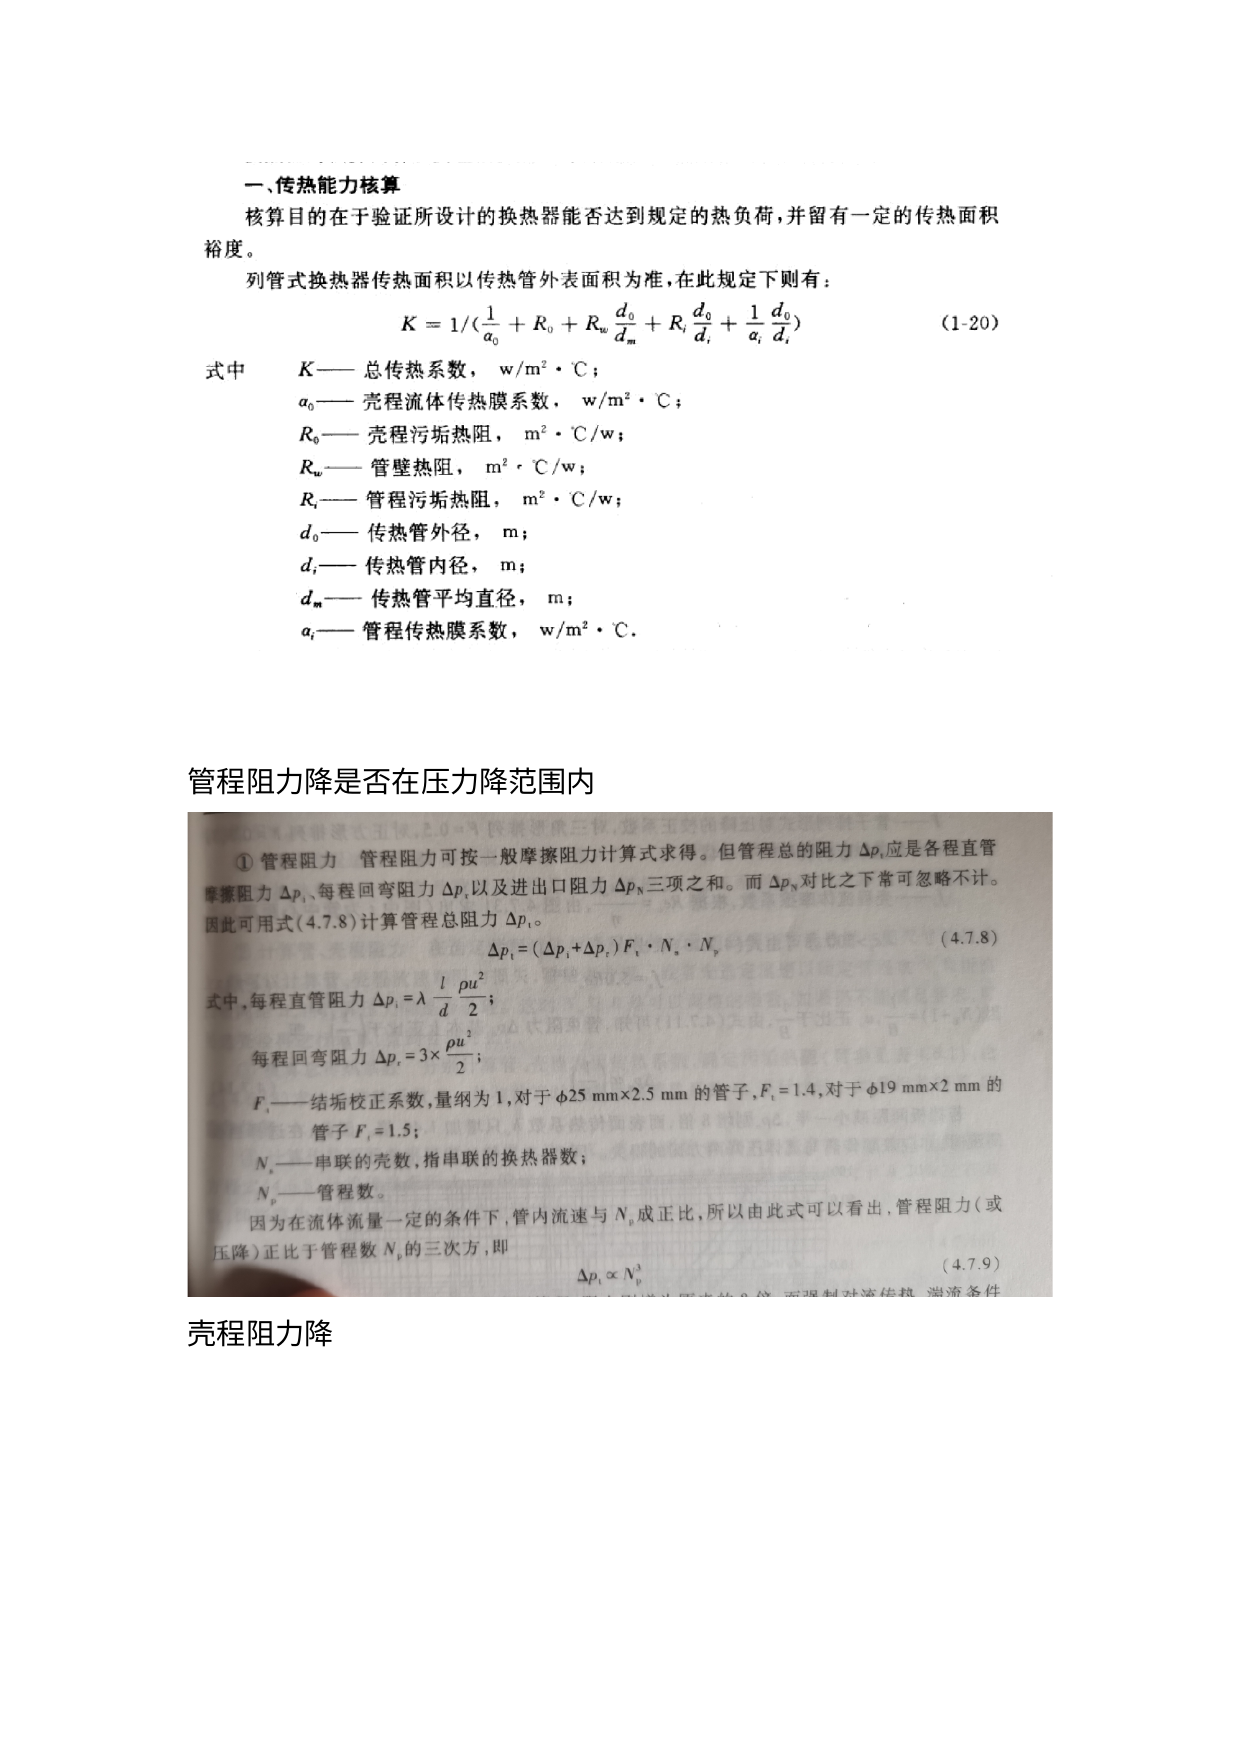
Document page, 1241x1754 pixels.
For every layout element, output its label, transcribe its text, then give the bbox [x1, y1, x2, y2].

text 管程阻力降是否在压力降范围内 [187, 747, 1053, 812]
picture [187, 812, 1053, 1297]
picture [187, 162, 1053, 651]
text 壳程阻力降 [187, 1299, 1053, 1364]
